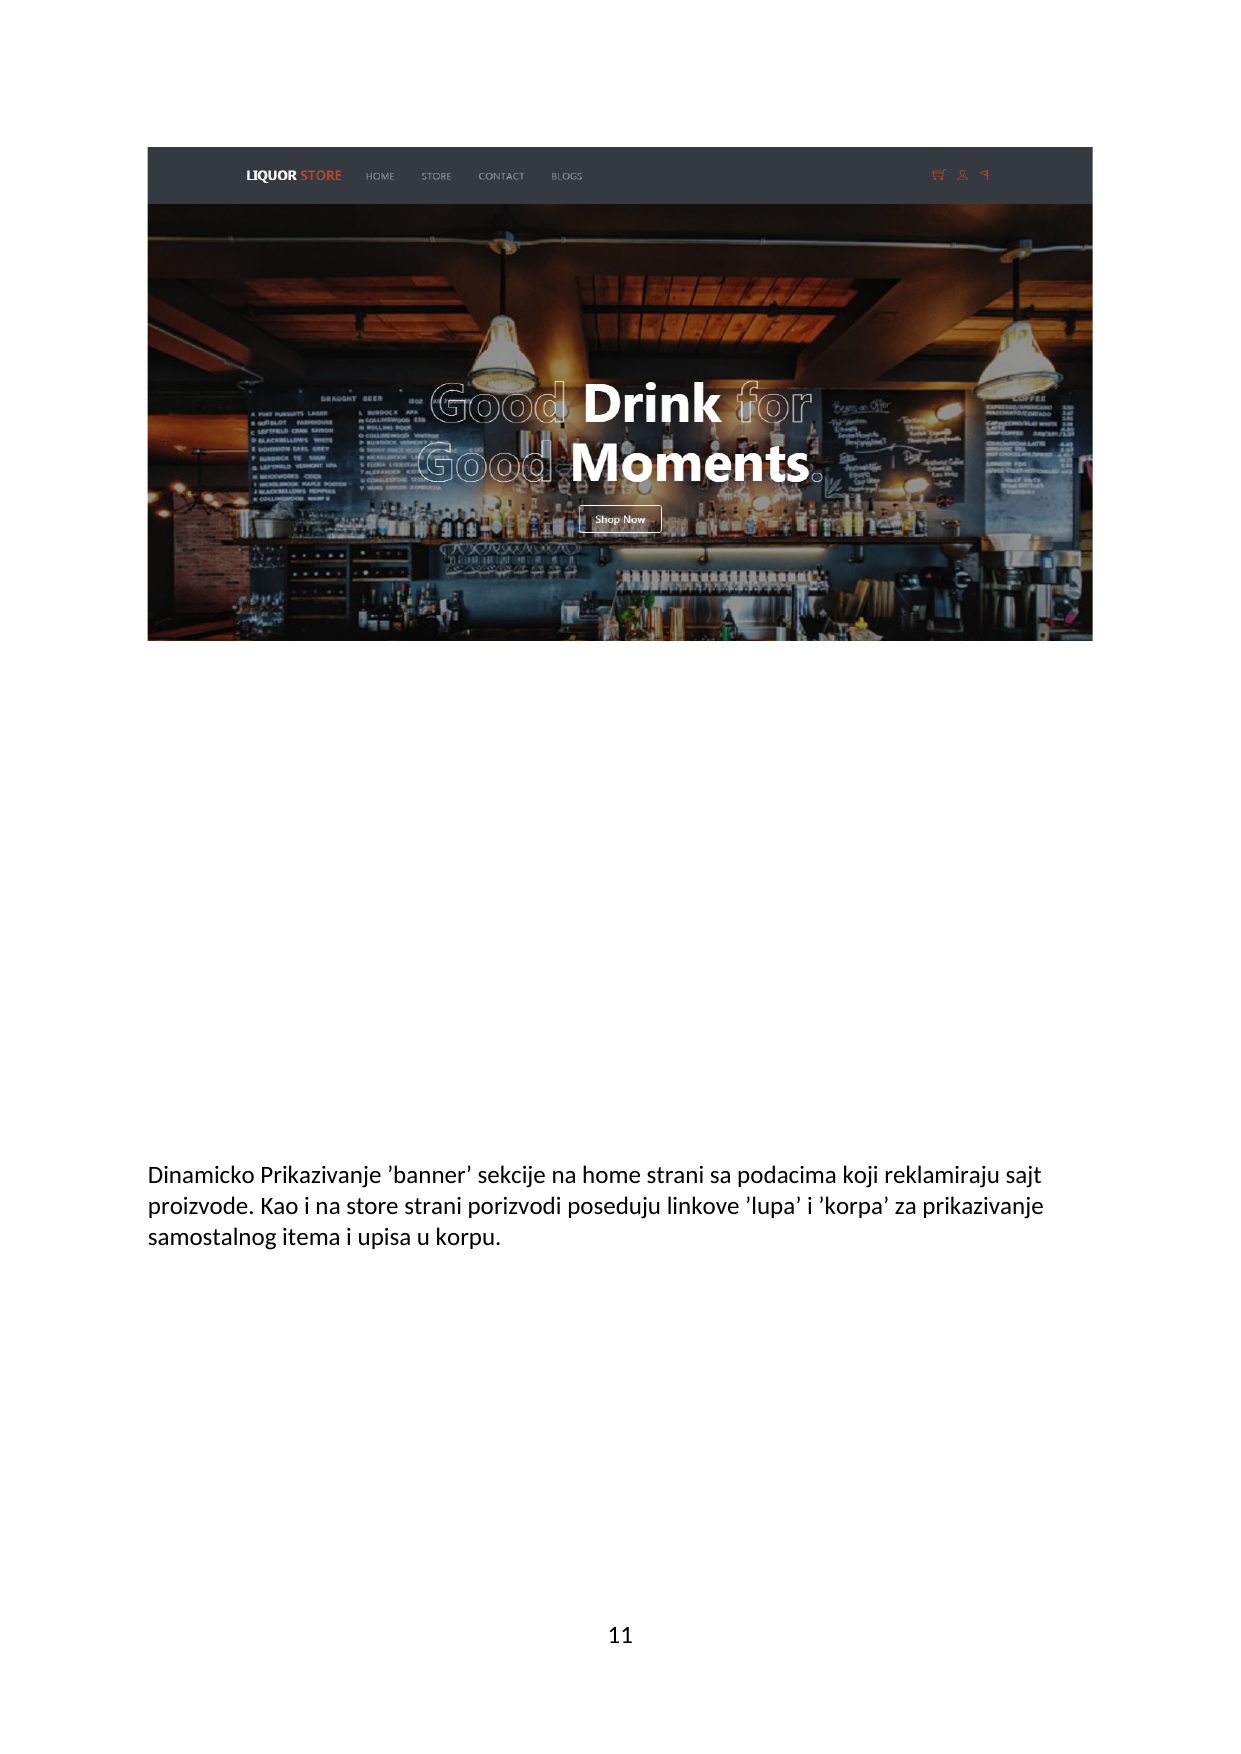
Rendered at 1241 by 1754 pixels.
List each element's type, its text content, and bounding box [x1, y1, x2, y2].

picture [147, 147, 1093, 641]
text Dinamicko Prikazivanje ’banner’ sekcije na home strani sa podacima koji reklamiraju sajt proizvode. Kao i na store strani porizvodi poseduju linkove ’lupa’ i ’korpa’ za prikazivanje samostalnog itema i upisa u korpu. [148, 1159, 1093, 1251]
